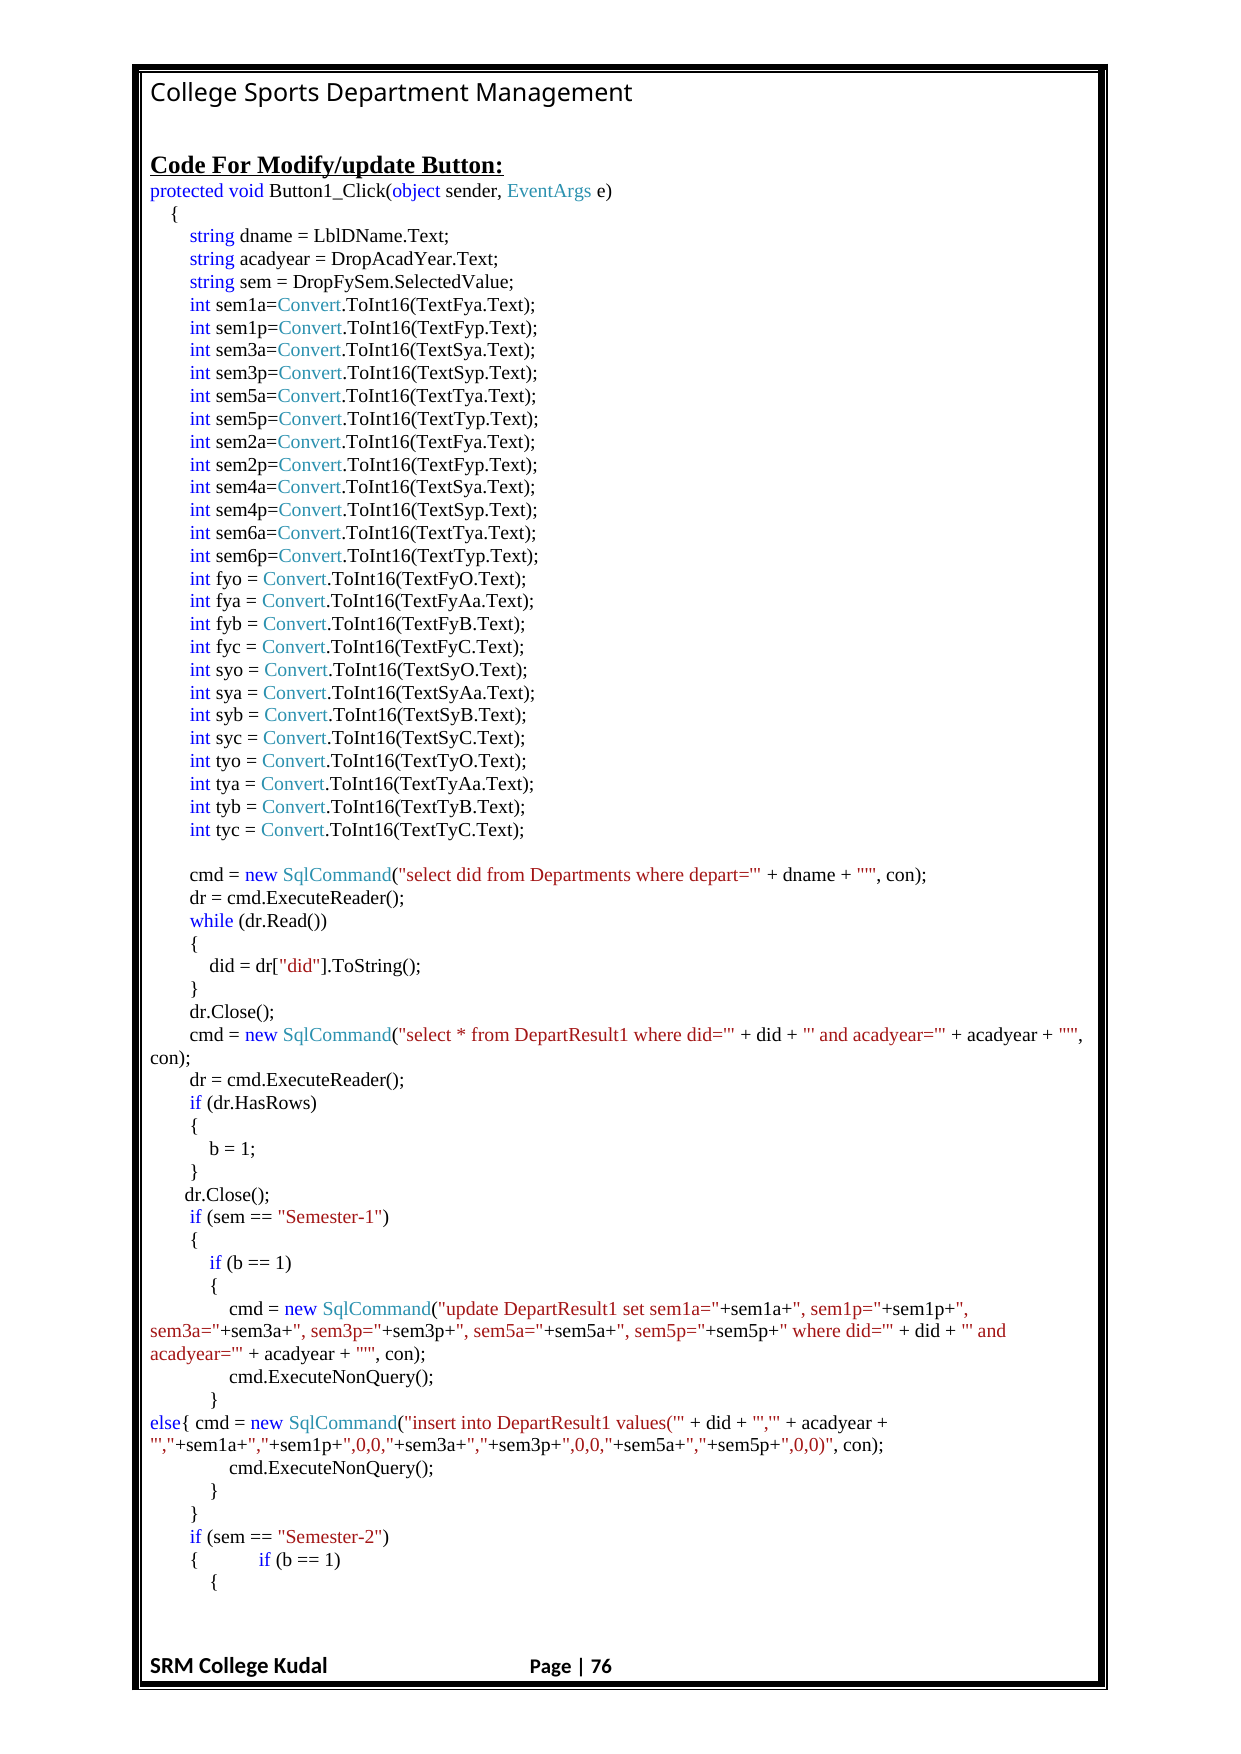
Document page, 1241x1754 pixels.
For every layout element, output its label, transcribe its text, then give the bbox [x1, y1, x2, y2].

text } [150, 1479, 1090, 1502]
text cmd = new SqlCommand("select * from DepartResult1 where did='" + did + "' and acadyear='" + acadyear + "'", con); [150, 1023, 1090, 1068]
text int sem1p=Convert.ToInt16(TextFyp.Text); [150, 316, 1090, 338]
text { [150, 1228, 1090, 1251]
text int fya = Convert.ToInt16(TextFyAa.Text); [150, 589, 1090, 612]
text int sya = Convert.ToInt16(TextSyAa.Text); [150, 681, 1090, 703]
text { [150, 1570, 1090, 1593]
text int sem5p=Convert.ToInt16(TextTyp.Text); [150, 407, 1090, 430]
text Code For Modify/update Button: [150, 150, 1090, 179]
text { if (b == 1) [150, 1547, 1090, 1570]
text int fyb = Convert.ToInt16(TextFyB.Text); [150, 612, 1090, 635]
text int syb = Convert.ToInt16(TextSyB.Text); [150, 703, 1090, 726]
text dr = cmd.ExecuteReader(); [150, 886, 1090, 909]
text { [150, 1274, 1090, 1297]
text if (b == 1) [150, 1251, 1090, 1274]
text int syc = Convert.ToInt16(TextSyC.Text); [150, 726, 1090, 749]
text } [150, 1388, 1090, 1411]
text did = dr["did"].ToString(); [150, 954, 1090, 977]
text if (dr.HasRows) [150, 1091, 1090, 1114]
text int tya = Convert.ToInt16(TextTyAa.Text); [150, 772, 1090, 795]
text int sem3a=Convert.ToInt16(TextSya.Text); [150, 338, 1090, 361]
text int sem2p=Convert.ToInt16(TextFyp.Text); [150, 452, 1090, 475]
text if (sem == "Semester-1") [150, 1205, 1090, 1228]
text cmd = new SqlCommand("select did from Departments where depart='" + dname + "'", con); [150, 863, 1090, 886]
text int sem1a=Convert.ToInt16(TextFya.Text); [150, 293, 1090, 316]
text { [150, 1114, 1090, 1137]
text int sem6a=Convert.ToInt16(TextTya.Text); [150, 521, 1090, 544]
text int syo = Convert.ToInt16(TextSyO.Text); [150, 658, 1090, 681]
text dr = cmd.ExecuteReader(); [150, 1068, 1090, 1091]
text while (dr.Read()) [150, 909, 1090, 932]
text int tyc = Convert.ToInt16(TextTyC.Text); [150, 817, 1090, 840]
text { [150, 202, 1090, 224]
text else{ cmd = new SqlCommand("insert into DepartResult1 values('" + did + "','" + acadyear + "',"+sem1a+","+sem1p+",0,0,"+sem3a+","+sem3p+",0,0,"+sem5a+","+sem5p+",0,0)", con); [150, 1411, 1090, 1456]
text int sem6p=Convert.ToInt16(TextTyp.Text); [150, 544, 1090, 567]
text cmd.ExecuteNonQuery(); [150, 1365, 1090, 1388]
text dr.Close(); [150, 1000, 1090, 1023]
text if (sem == "Semester-2") [150, 1525, 1090, 1547]
text int sem3p=Convert.ToInt16(TextSyp.Text); [150, 361, 1090, 384]
text int fyo = Convert.ToInt16(TextFyO.Text); [150, 567, 1090, 589]
text string acadyear = DropAcadYear.Text; [150, 247, 1090, 270]
text cmd.ExecuteNonQuery(); [150, 1456, 1090, 1479]
text } [150, 1160, 1090, 1182]
text int fyc = Convert.ToInt16(TextFyC.Text); [150, 635, 1090, 658]
text int sem2a=Convert.ToInt16(TextFya.Text); [150, 430, 1090, 452]
text int sem4a=Convert.ToInt16(TextSya.Text); [150, 475, 1090, 498]
text { [150, 932, 1090, 954]
text } [150, 977, 1090, 1000]
text dr.Close(); [150, 1182, 1090, 1205]
text protected void Button1_Click(object sender, EventArgs e) [150, 179, 1090, 202]
text b = 1; [150, 1137, 1090, 1160]
text string sem = DropFySem.SelectedValue; [150, 270, 1090, 293]
text int sem5a=Convert.ToInt16(TextTya.Text); [150, 384, 1090, 407]
text string dname = LblDName.Text; [150, 224, 1090, 247]
text int sem4p=Convert.ToInt16(TextSyp.Text); [150, 498, 1090, 521]
text int tyb = Convert.ToInt16(TextTyB.Text); [150, 795, 1090, 817]
text cmd = new SqlCommand("update DepartResult1 set sem1a="+sem1a+", sem1p="+sem1p+", sem3a="+sem3a+", sem3p="+sem3p+", sem5a="+sem5a+", sem5p="+sem5p+" where did='" + did + "' and acadyear='" + acadyear + "'", con); [150, 1297, 1090, 1365]
text } [150, 1502, 1090, 1525]
text int tyo = Convert.ToInt16(TextTyO.Text); [150, 749, 1090, 772]
